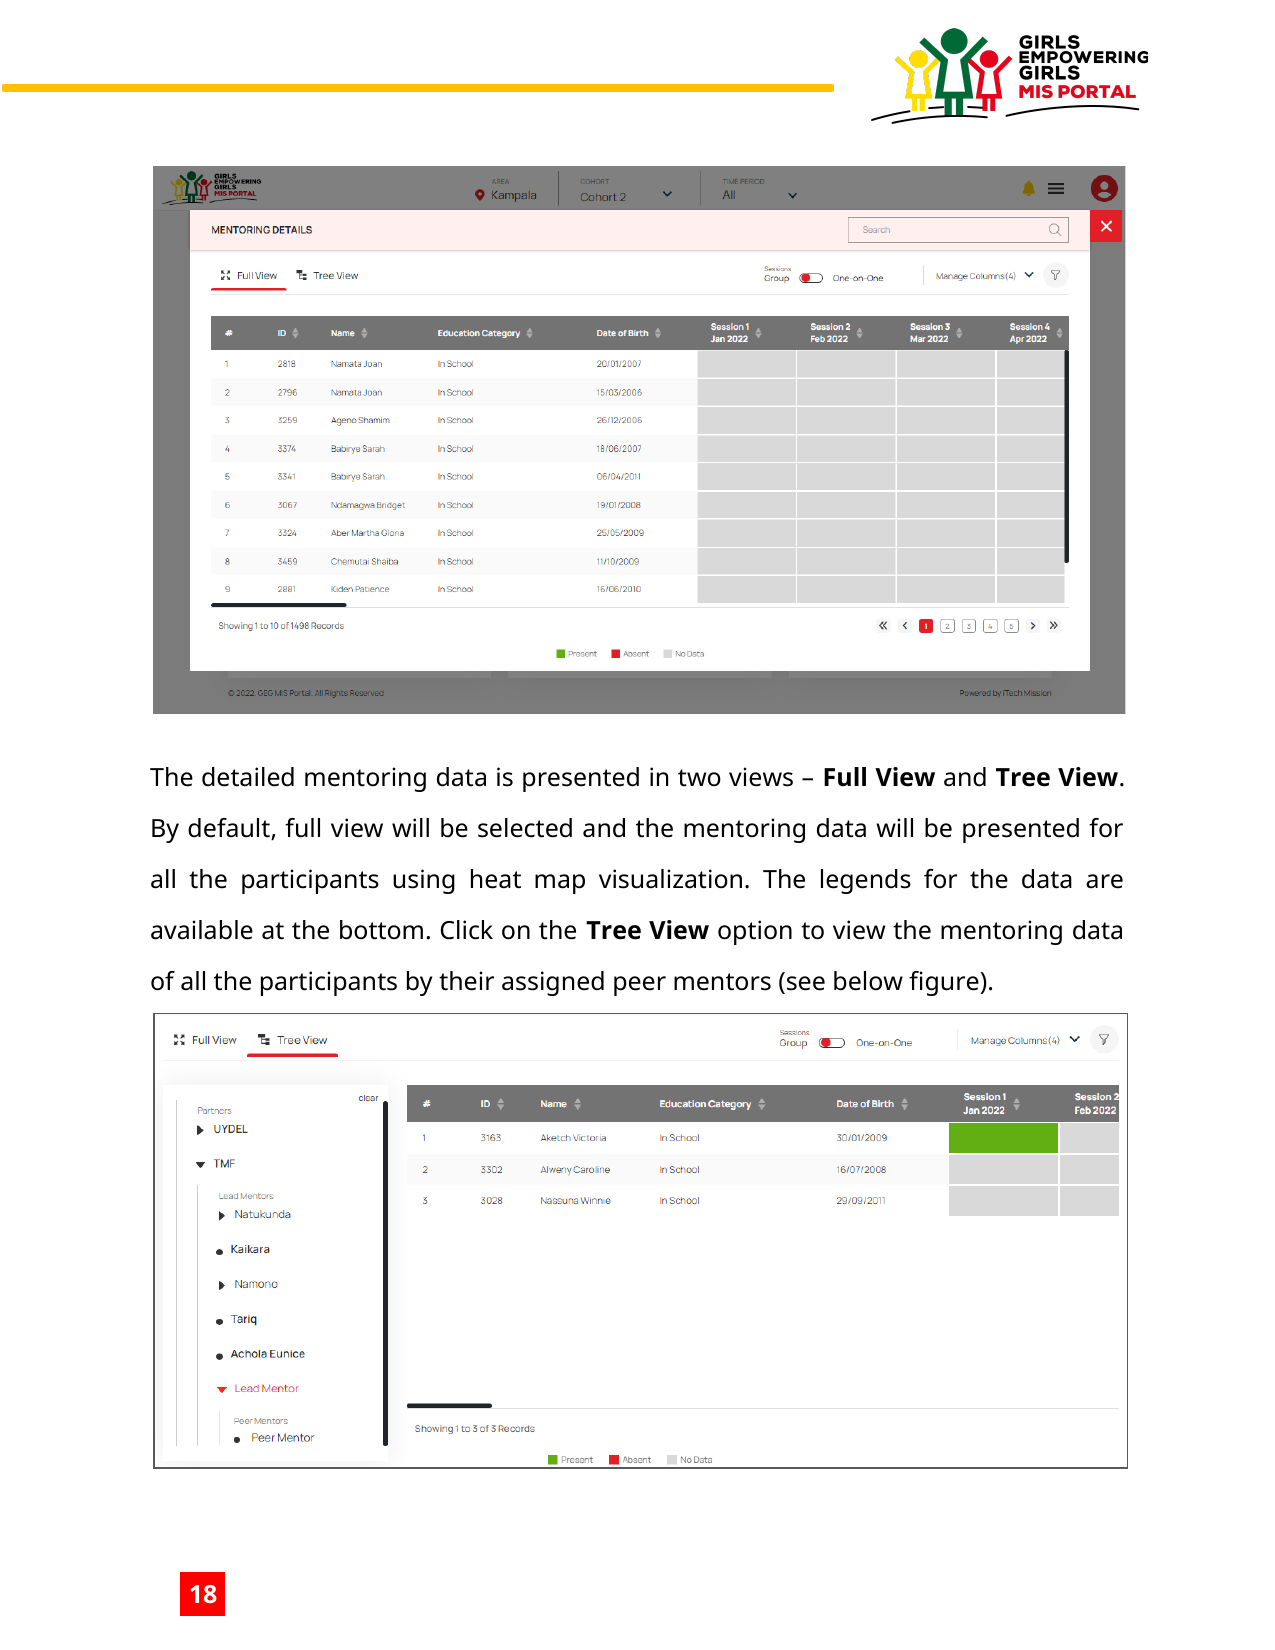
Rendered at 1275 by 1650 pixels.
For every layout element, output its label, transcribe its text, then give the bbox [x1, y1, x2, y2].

picture [871, 28, 1148, 125]
picture [153, 166, 1126, 714]
picture [155, 1014, 1127, 1467]
